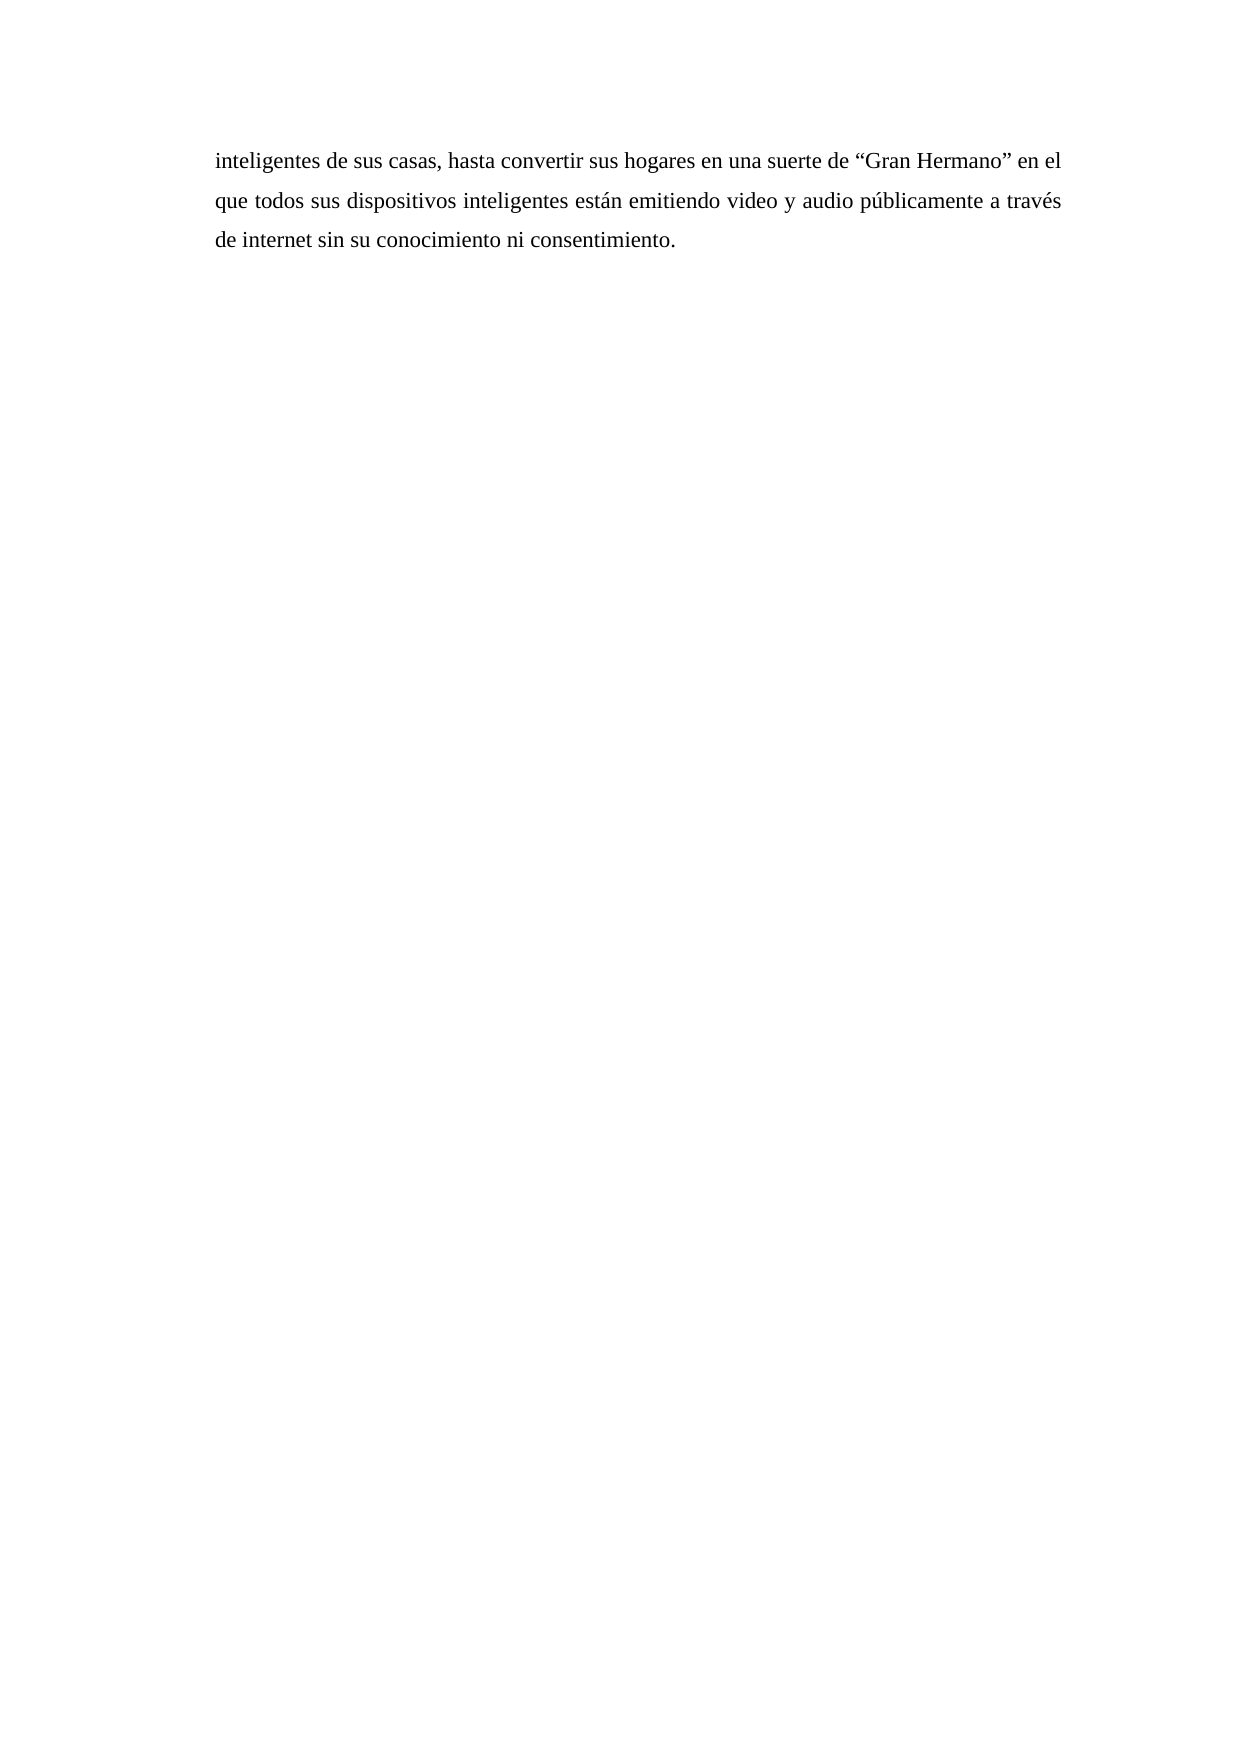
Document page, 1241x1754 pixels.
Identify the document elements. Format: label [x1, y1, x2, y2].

text [215, 148, 1063, 253]
